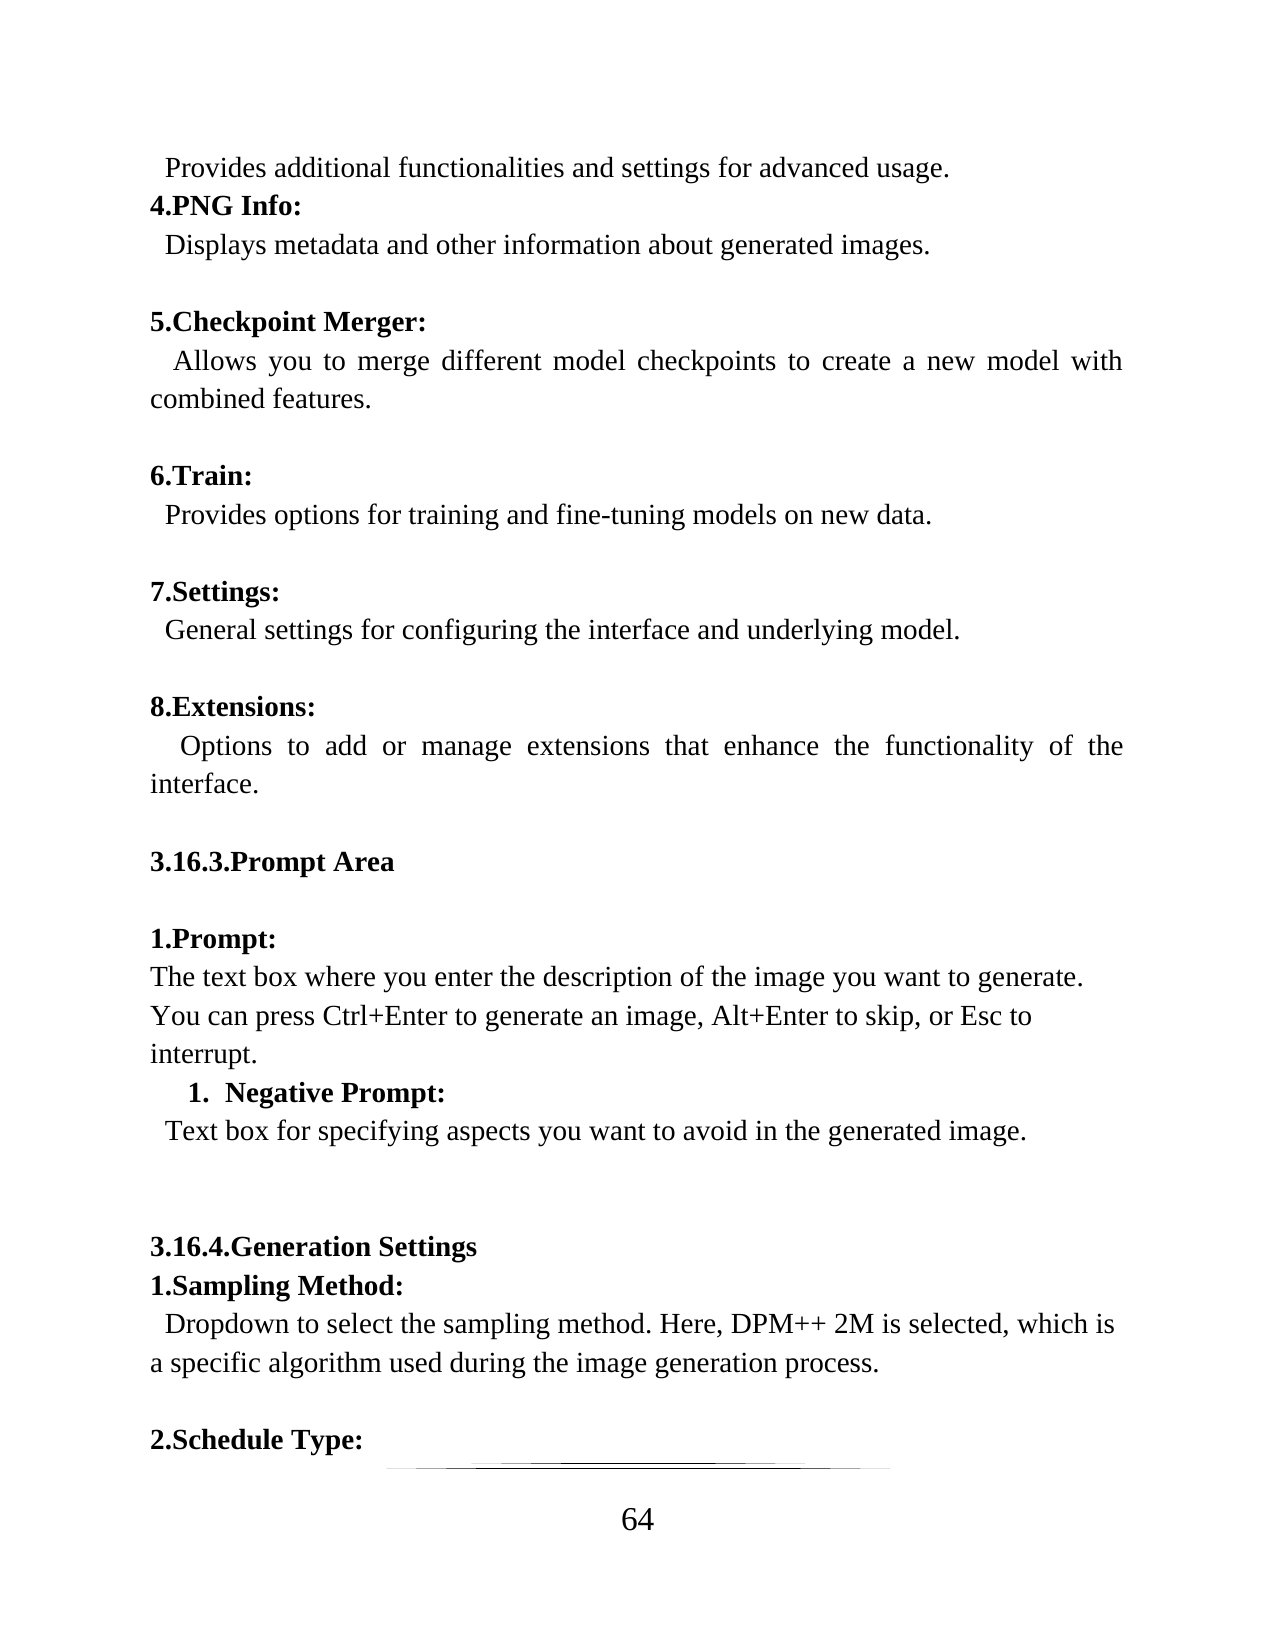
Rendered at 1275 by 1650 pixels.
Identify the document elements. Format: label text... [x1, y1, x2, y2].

text 5.Checkpoint Merger: [150, 304, 1125, 338]
text 1.Sampling Method: [150, 1268, 1125, 1301]
subtitle 3.16.4.Generation Settings [150, 1229, 1125, 1263]
text Text box for specifying aspects you want to avoid in the generated image. [150, 1113, 1125, 1147]
text The text box where you enter the description of the image you want to generate. You can press Ctrl+Enter to generate an image, Alt+Enter to skip, or Esc to interrupt. [150, 959, 1125, 1070]
subtitle 3.16.3.Prompt Area [150, 844, 1125, 877]
text 8.Extensions: [150, 689, 1125, 723]
list Negative Prompt: [187, 1075, 1125, 1108]
text 2.Schedule Type: [150, 1422, 1125, 1455]
text Provides options for training and fine-tuning models on new data. [150, 497, 1125, 530]
text 7.Settings: [150, 574, 1125, 607]
text Allows you to merge different model checkpoints to create a new model with combined features. [150, 343, 1125, 415]
text 1.Prompt: [150, 921, 1125, 954]
text Provides additional functionalities and settings for advanced usage. [150, 150, 1125, 183]
text Options to add or manage extensions that enhance the functionality of the interface. [150, 728, 1125, 800]
text 6.Train: [150, 458, 1125, 492]
text General settings for configuring the interface and underlying model. [150, 612, 1125, 646]
text 4.PNG Info: [150, 188, 1125, 222]
text Dropdown to select the sampling method. Here, DPM++ 2M is selected, which is a specific algorithm used during the image generation process. [150, 1306, 1125, 1378]
text Displays metadata and other information about generated images. [150, 227, 1125, 261]
